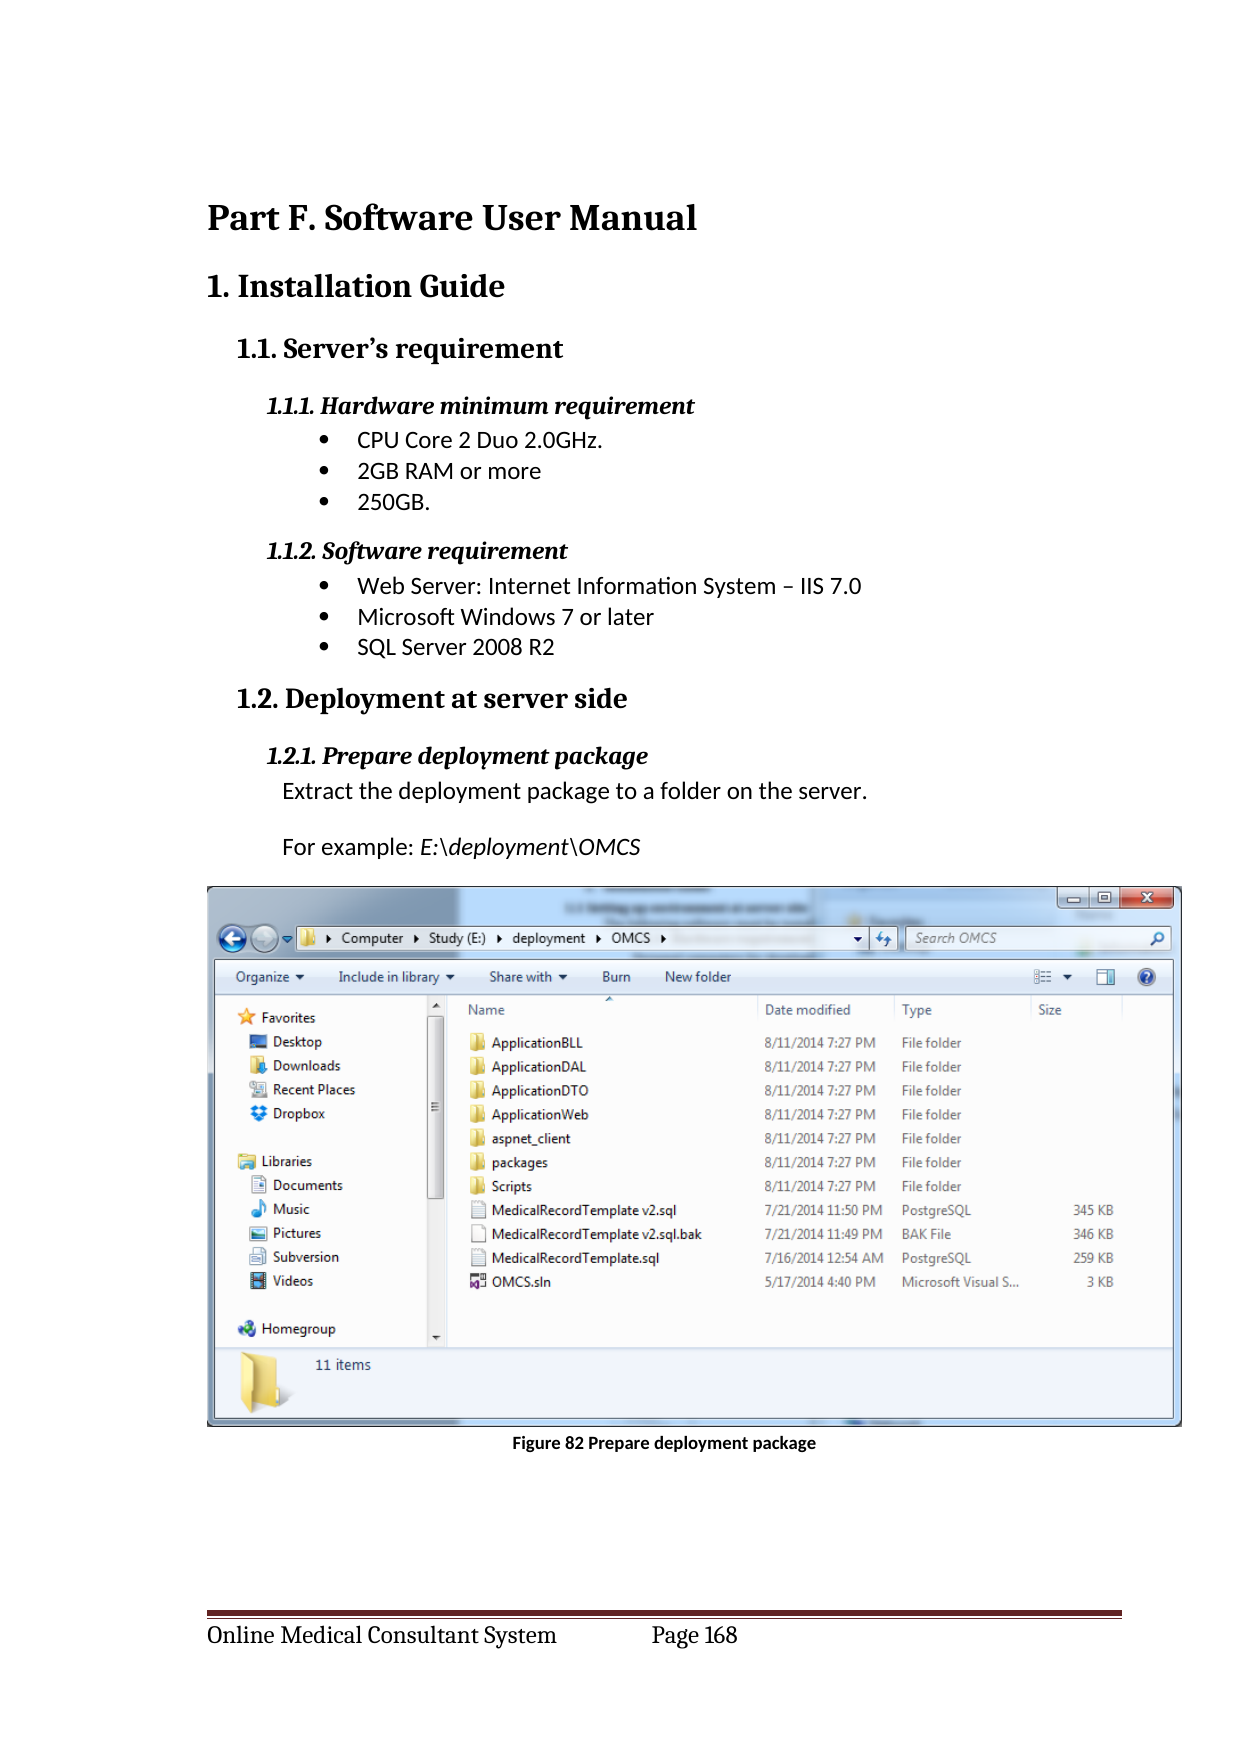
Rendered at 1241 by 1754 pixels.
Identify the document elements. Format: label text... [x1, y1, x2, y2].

text For example: E:\deployment\OMCS [207, 831, 1122, 861]
list SQL Server 2008 R2 [319, 631, 1122, 662]
list CPU Core 2 Duo 2.0GHz. [319, 425, 1122, 455]
subtitle Software requirement [267, 537, 1122, 566]
subtitle Installation Guide [207, 267, 1122, 306]
picture [207, 886, 1182, 1427]
subtitle Server’s requirement [237, 332, 1122, 366]
subtitle Prepare deployment package [267, 742, 1122, 771]
list 250GB. [319, 486, 1122, 516]
subtitle Deployment at server side [237, 682, 1122, 716]
text Extract the deployment package to a folder on the server. [207, 775, 1122, 805]
list 2GB RAM or more [319, 455, 1122, 486]
subtitle Software User Manual [207, 197, 1122, 240]
list Web Server: Internet Information System – IIS 7.0 [319, 570, 1122, 601]
subtitle Hardware minimum requirement [267, 392, 1122, 420]
list Microsoft Windows 7 or later [319, 601, 1122, 631]
